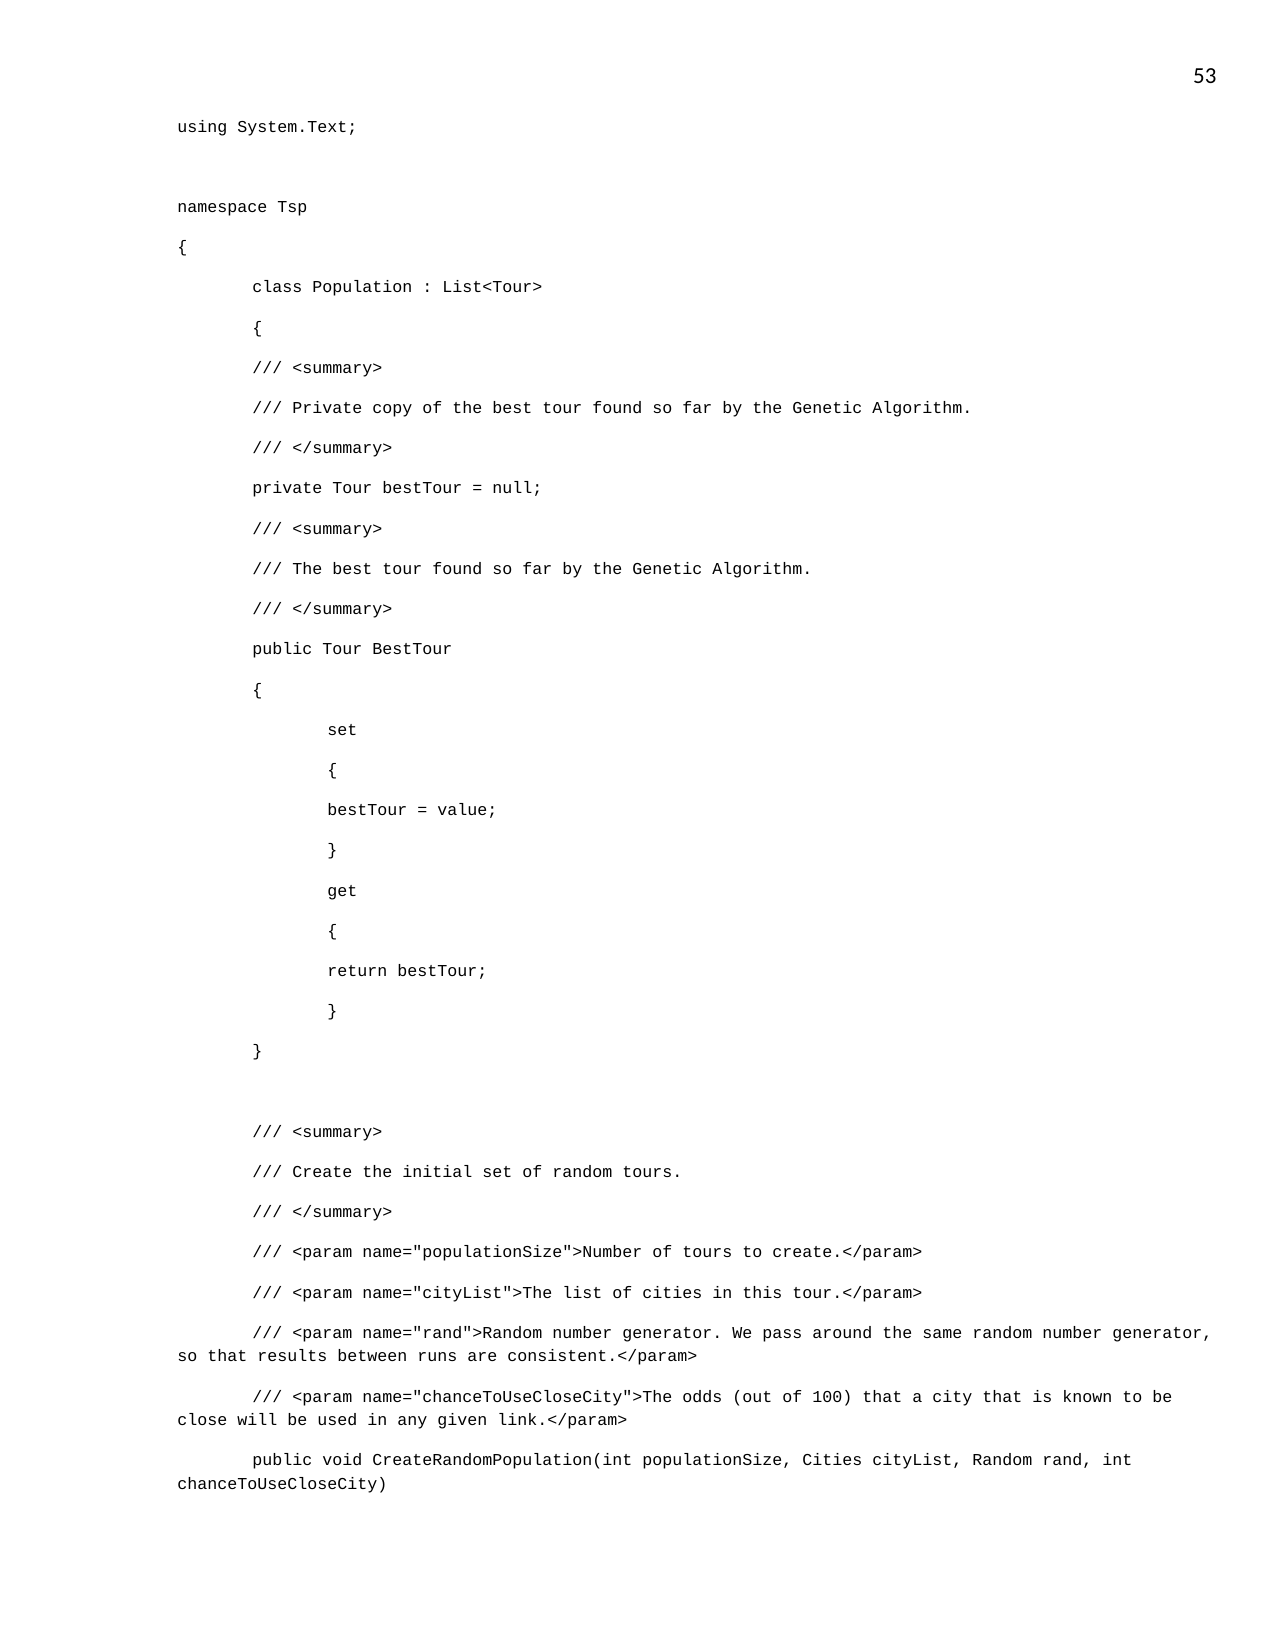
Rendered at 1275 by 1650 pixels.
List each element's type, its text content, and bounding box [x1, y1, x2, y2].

text /// <param name="populationSize">Number of tours to create.</param> [177, 1244, 1216, 1263]
text /// <param name="rand">Random number generator. We pass around the same random number generator, so that results between runs are consistent.</param> [177, 1324, 1216, 1367]
text private Tour bestTour = null; [177, 480, 1216, 499]
text get [177, 882, 1216, 901]
text { [177, 319, 1216, 338]
text using System.Text; [177, 118, 1216, 137]
text /// </summary> [177, 601, 1216, 619]
text /// <summary> [177, 359, 1216, 378]
text { [177, 239, 1216, 258]
text public Tour BestTour [177, 641, 1216, 660]
text } [177, 1003, 1216, 1022]
text /// <summary> [177, 520, 1216, 539]
text /// The best tour found so far by the Genetic Algorithm. [177, 560, 1216, 579]
text } [177, 1043, 1216, 1062]
text { [177, 681, 1216, 700]
text /// Private copy of the best tour found so far by the Genetic Algorithm. [177, 399, 1216, 418]
text { [177, 922, 1216, 941]
text /// <param name="chanceToUseCloseCity">The odds (out of 100) that a city that is known to be close will be used in any given link.</param> [177, 1388, 1216, 1431]
text /// </summary> [177, 1204, 1216, 1223]
text /// Create the initial set of random tours. [177, 1163, 1216, 1182]
text /// <param name="cityList">The list of cities in this tour.</param> [177, 1284, 1216, 1303]
text public void CreateRandomPopulation(int populationSize, Cities cityList, Random rand, int chanceToUseCloseCity) [177, 1452, 1216, 1494]
text bestTour = value; [177, 802, 1216, 821]
text /// </summary> [177, 440, 1216, 459]
text /// <summary> [177, 1123, 1216, 1142]
text return bestTour; [177, 962, 1216, 981]
text class Population : List<Tour> [177, 279, 1216, 298]
text set [177, 721, 1216, 740]
text } [177, 842, 1216, 861]
text namespace Tsp [177, 198, 1216, 217]
text { [177, 761, 1216, 780]
